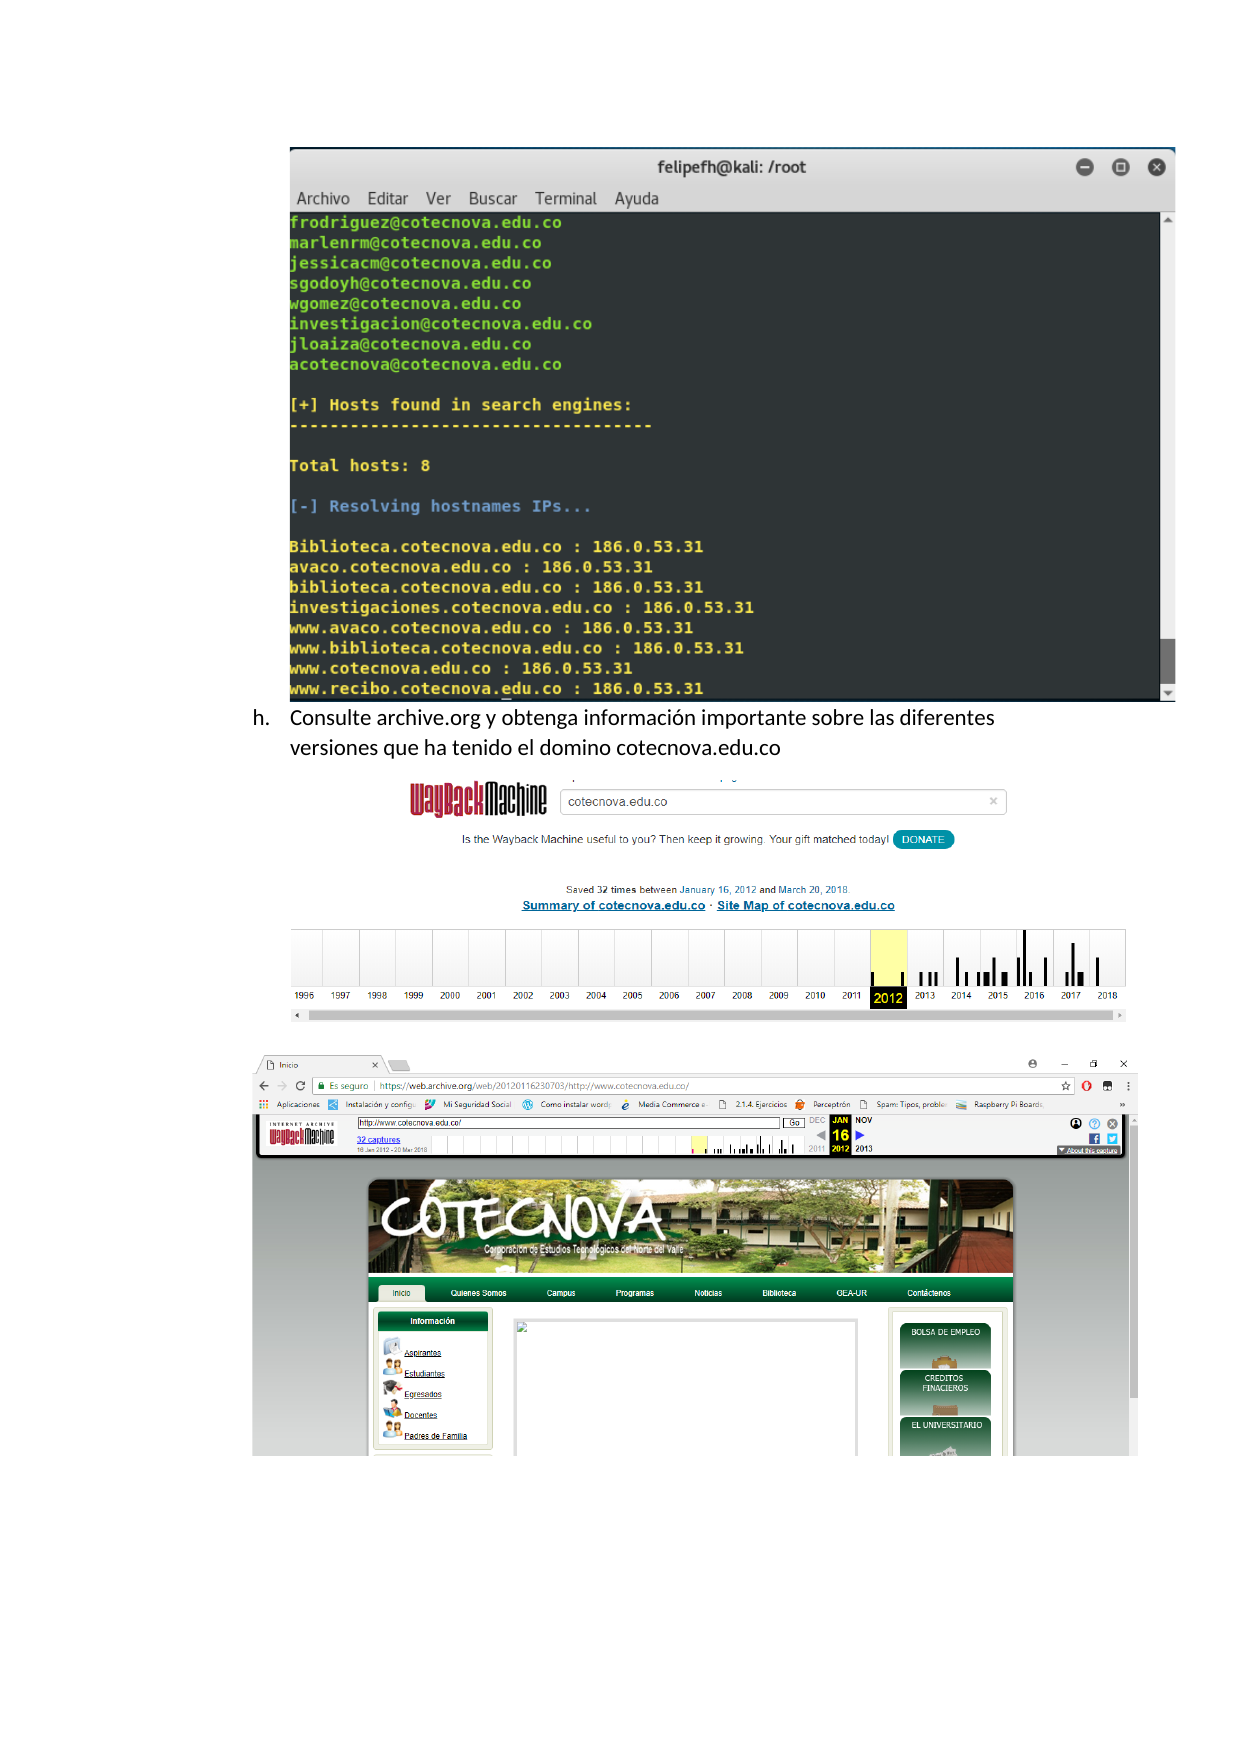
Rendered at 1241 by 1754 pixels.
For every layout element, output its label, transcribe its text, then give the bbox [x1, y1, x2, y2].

picture [252, 780, 1138, 1037]
picture [252, 1055, 1138, 1456]
list Consulte archive.org y obtenga información importante sobre las diferentes versiones que ha tenido el domino cotecnova.edu.co [252, 703, 1063, 762]
picture [289, 147, 1176, 702]
